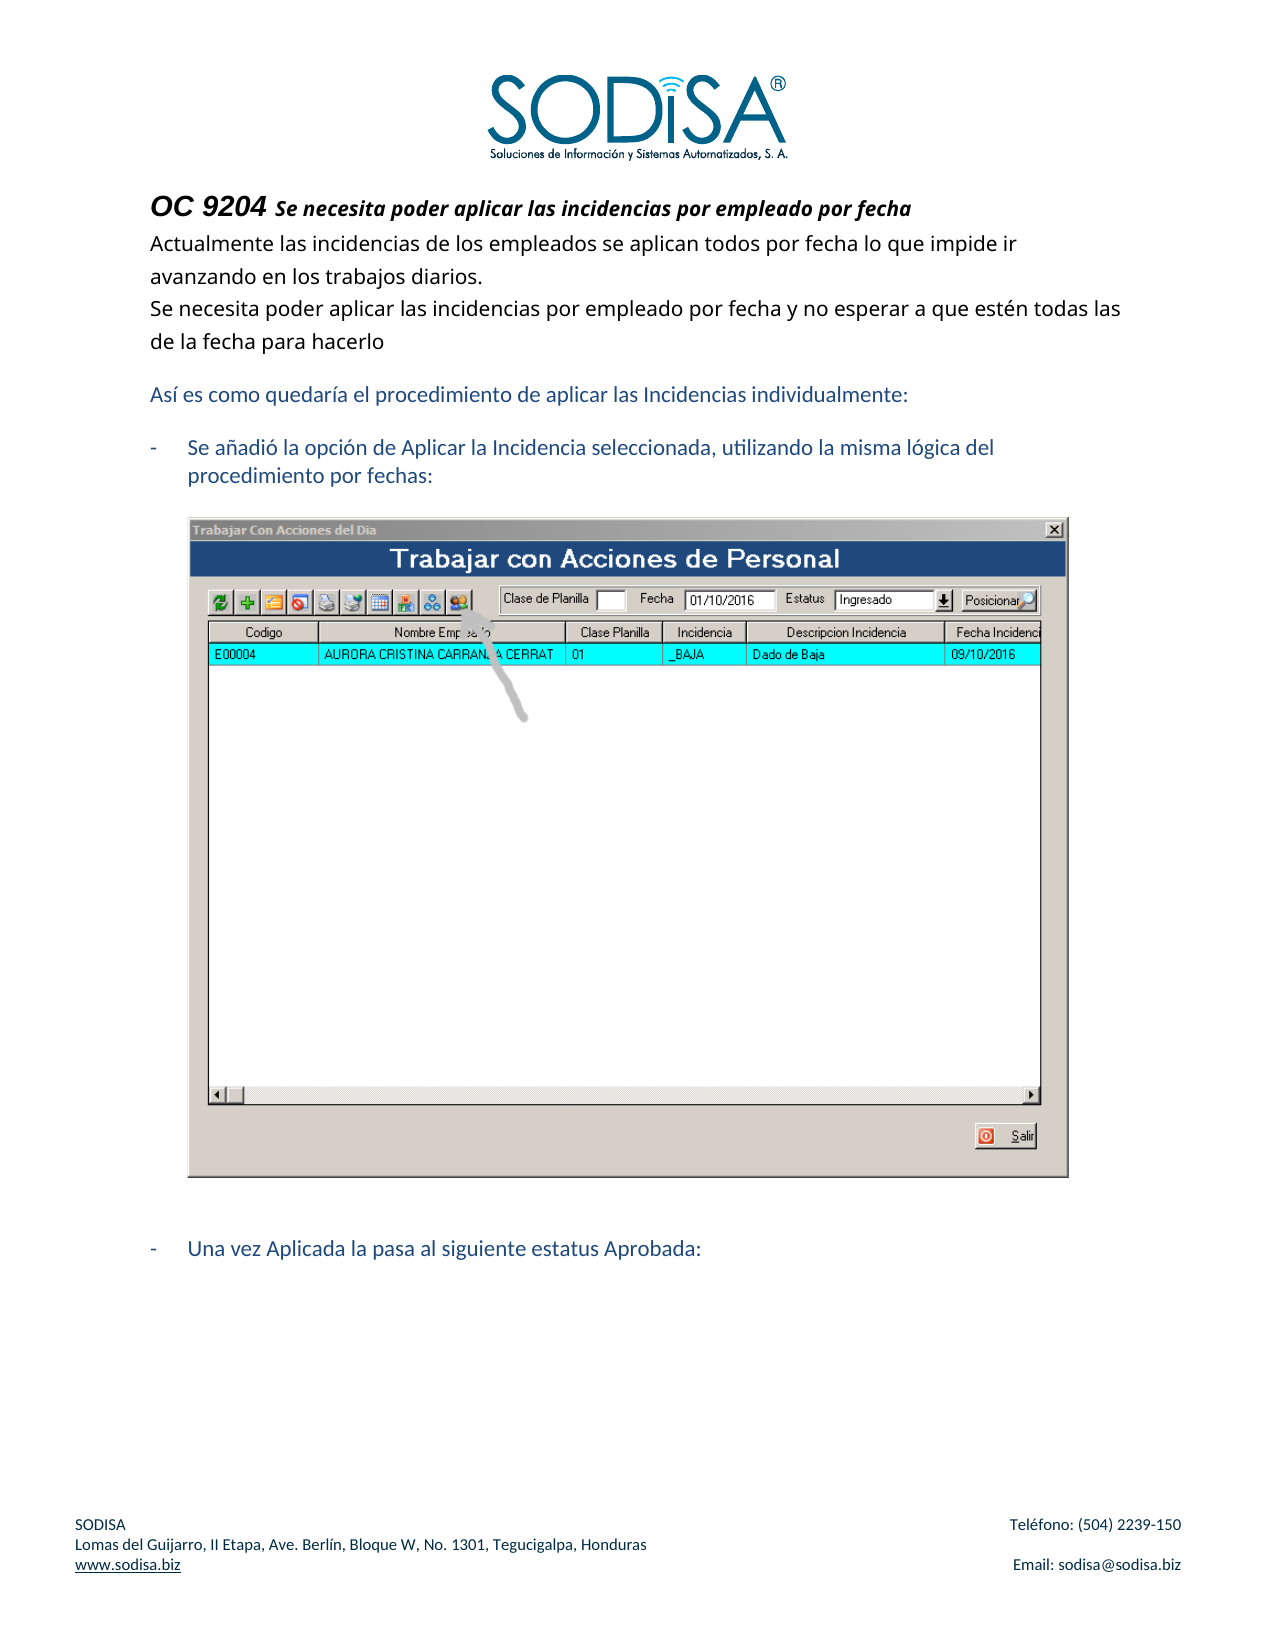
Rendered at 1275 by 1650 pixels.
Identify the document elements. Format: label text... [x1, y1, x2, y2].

list Una vez Aplicada la pasa al siguiente estatus Aprobada: [150, 1234, 1125, 1262]
text Actualmente las incidencias de los empleados se aplican todos por fecha lo que impide ir avanzando en los trabajos diarios. Se necesita poder aplicar las incidencias por empleado por fecha y no esperar a que estén todas las de la fecha para hacerlo [150, 229, 1125, 355]
text Así es como quedaría el procedimiento de aplicar las Incidencias individualmente: [150, 380, 1125, 408]
subtitle OC 9204 Se necesita poder aplicar las incidencias por empleado por fecha [150, 189, 1125, 223]
picture [187, 517, 1070, 1178]
list Se añadió la opción de Aplicar la Incidencia seleccionada, utilizando la misma lógica del procedimiento por fechas: [150, 433, 1125, 489]
